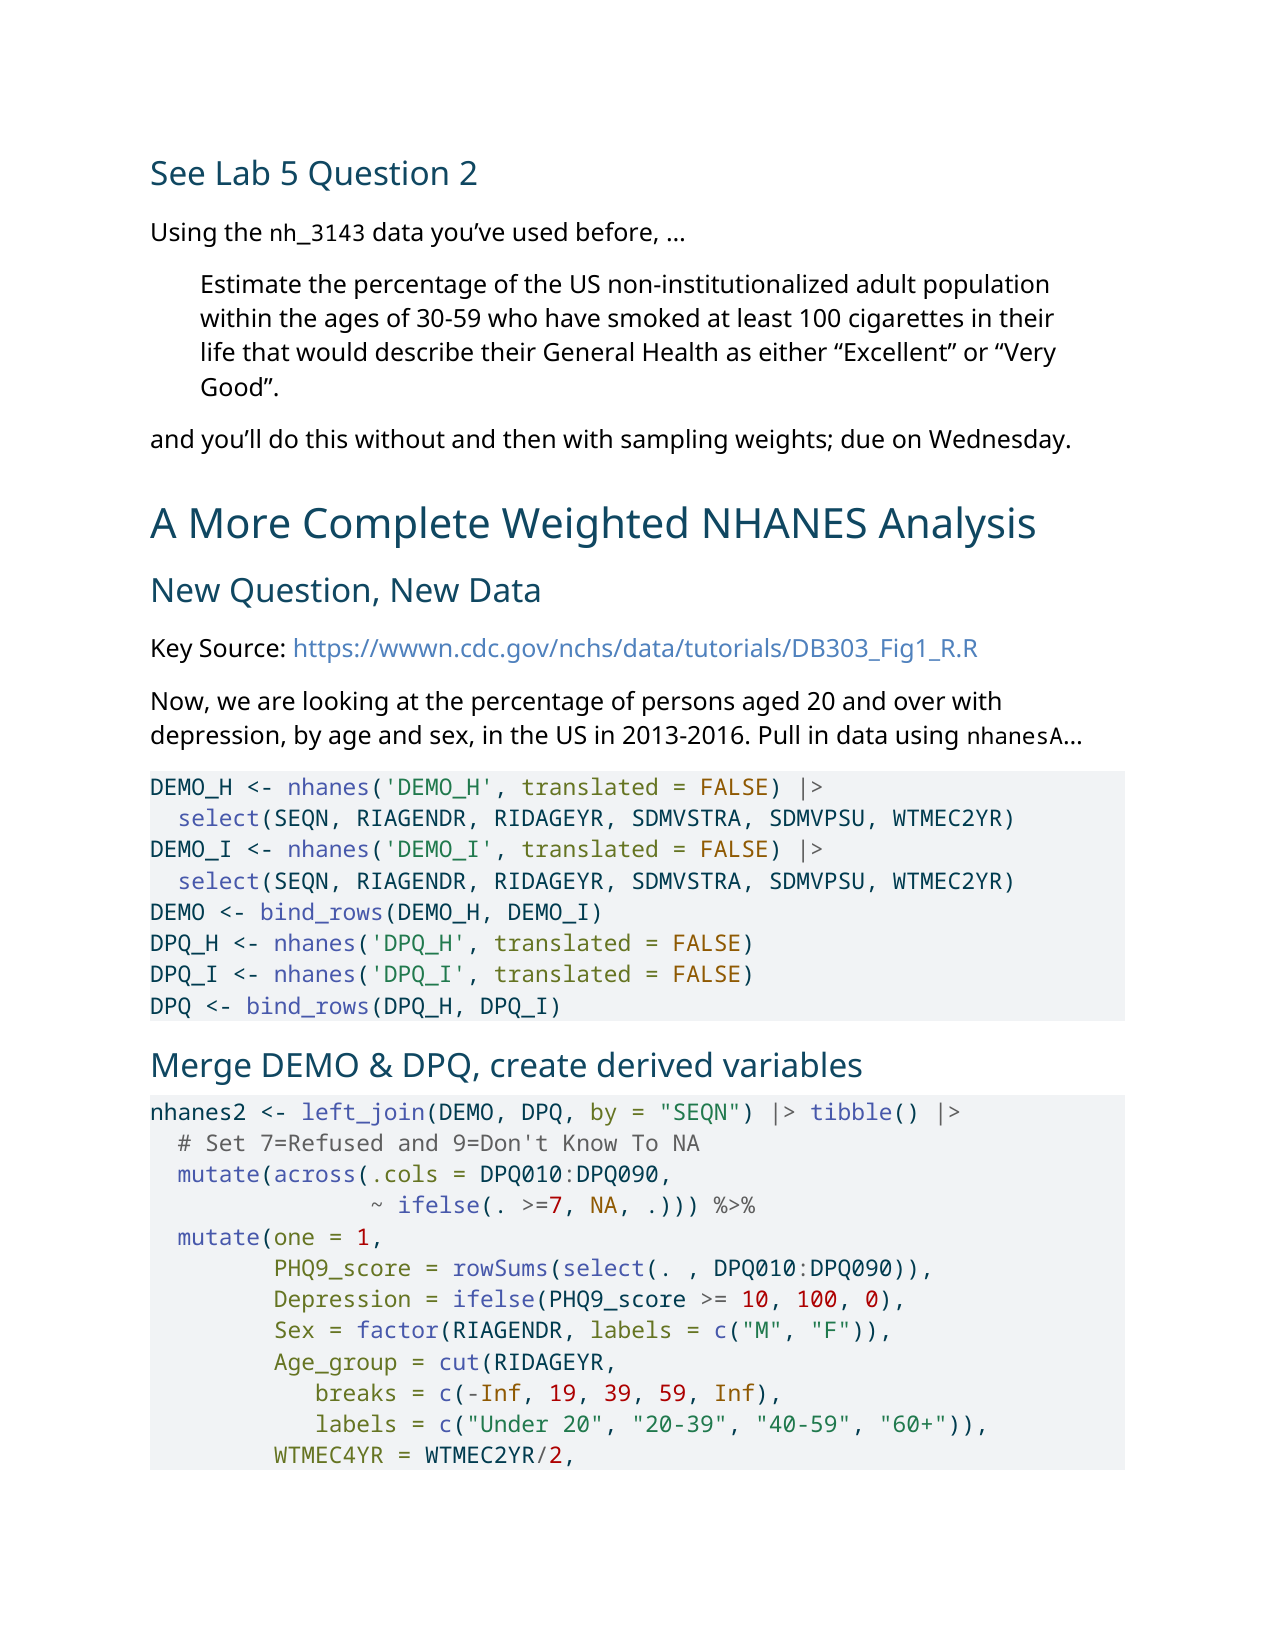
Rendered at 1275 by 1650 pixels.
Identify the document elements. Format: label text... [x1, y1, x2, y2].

text Key Source: https://wwwn.cdc.gov/nchs/data/tutorials/DB303_Fig1_R.R [150, 631, 1125, 665]
text DEMO_H <- nhanes('DEMO_H', translated = FALSE) |> select(SEQN, RIAGENDR, RIDAGEYR, SDMVSTRA, SDMVPSU, WTMEC2YR) DEMO_I <- nhanes('DEMO_I', translated = FALSE) |> select(SEQN, RIAGENDR, RIDAGEYR, SDMVSTRA, SDMVPSU, WTMEC2YR) DEMO <- bind_rows(DEMO_H, DEMO_I) DPQ_H <- nhanes('DPQ_H', translated = FALSE) DPQ_I <- nhanes('DPQ_I', translated = FALSE) DPQ <- bind_rows(DPQ_H, DPQ_I) [150, 771, 1125, 1021]
subtitle See Lab 5 Question 2 [150, 150, 1125, 195]
subtitle New Question, New Data [150, 567, 1125, 612]
text Estimate the percentage of the US non-institutionalized adult population within the ages of 30-59 who have smoked at least 100 cigarettes in their life that would describe their General Health as either “Excellent” or “Very Good”. [200, 267, 1075, 403]
subtitle Merge DEMO & DPQ, create derived variables [150, 1042, 1125, 1087]
subtitle A More Complete Weighted NHANES Analysis [150, 493, 1125, 550]
text Using the nh_3143 data you’ve used before, … [150, 214, 1125, 248]
text and you’ll do this without and then with sampling weights; due on Wednesday. [150, 422, 1125, 456]
text Now, we are looking at the percentage of persons aged 20 and over with depression, by age and sex, in the US in 2013-2016. Pull in data using nhanesA… [150, 684, 1125, 752]
